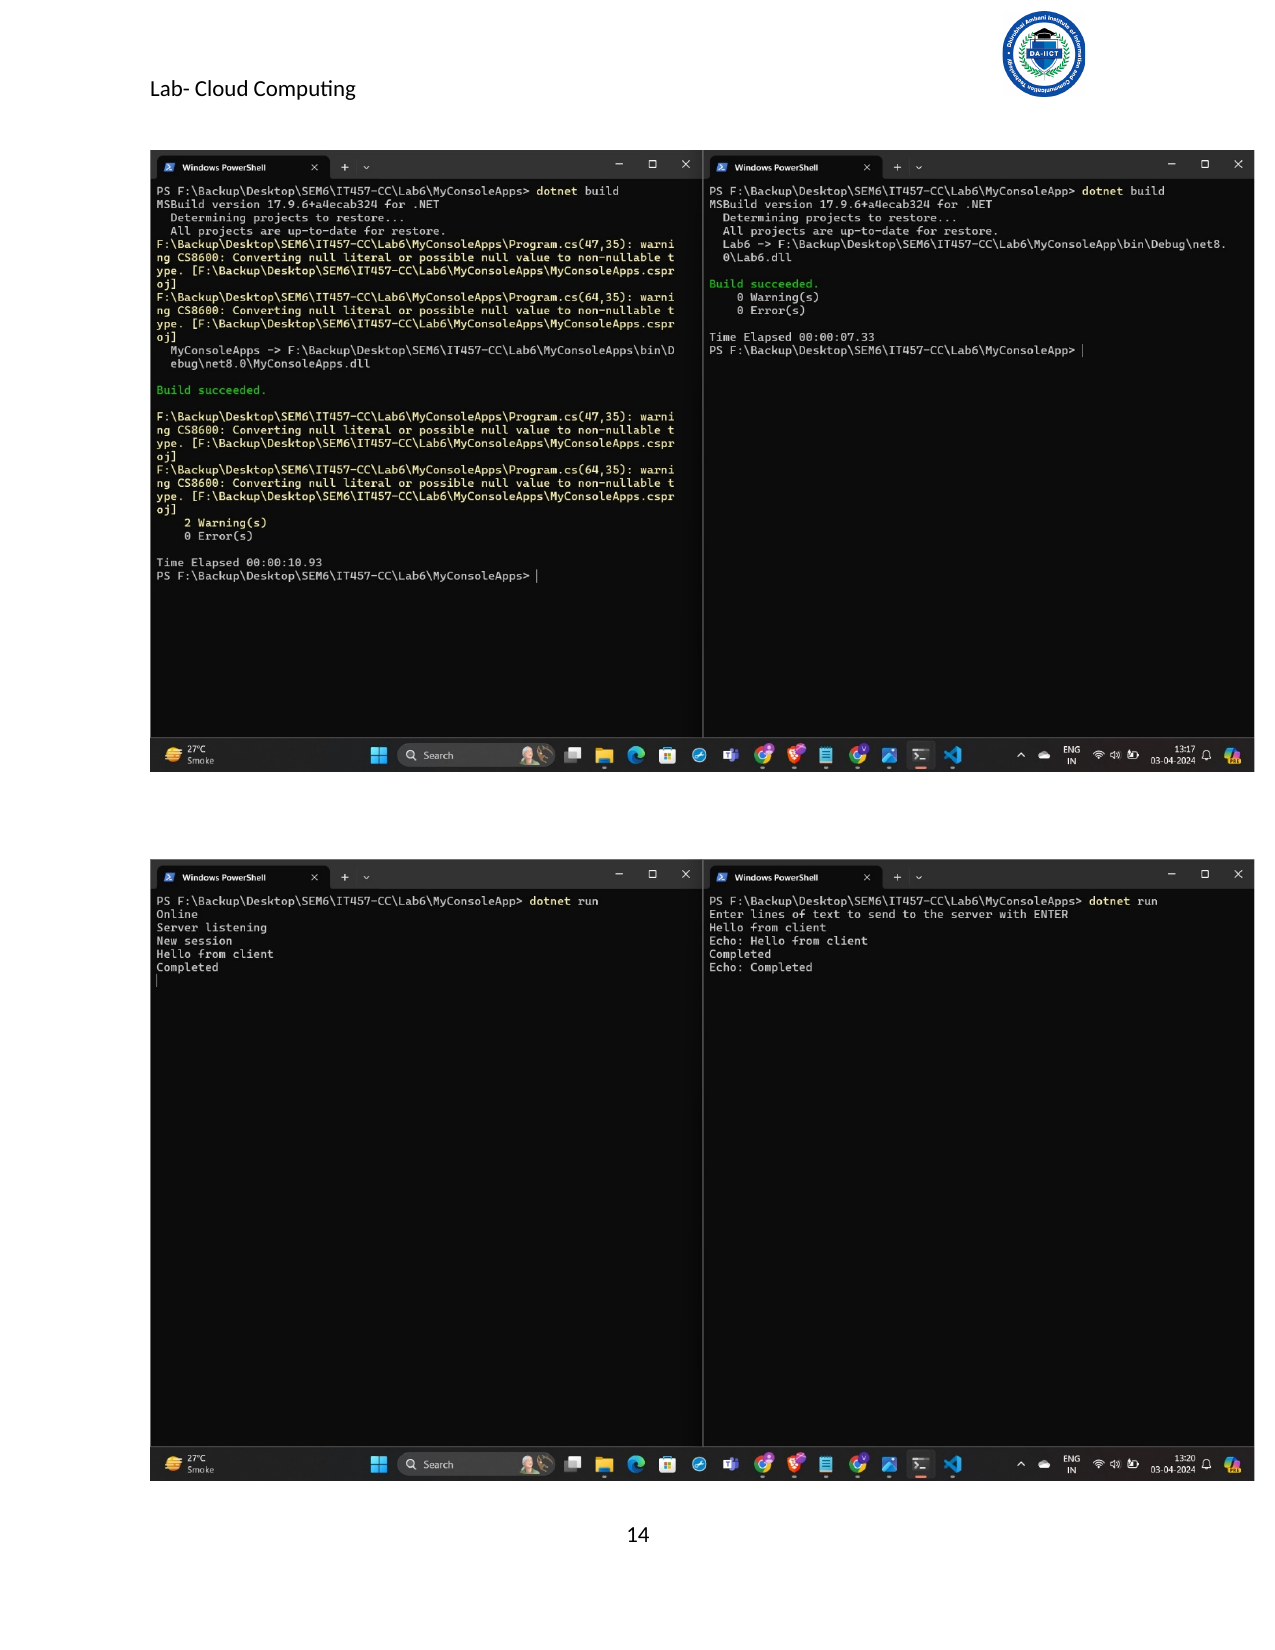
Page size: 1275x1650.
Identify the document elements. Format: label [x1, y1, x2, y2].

picture [150, 859, 1255, 1481]
picture [150, 150, 1255, 772]
picture [1002, 11, 1086, 97]
